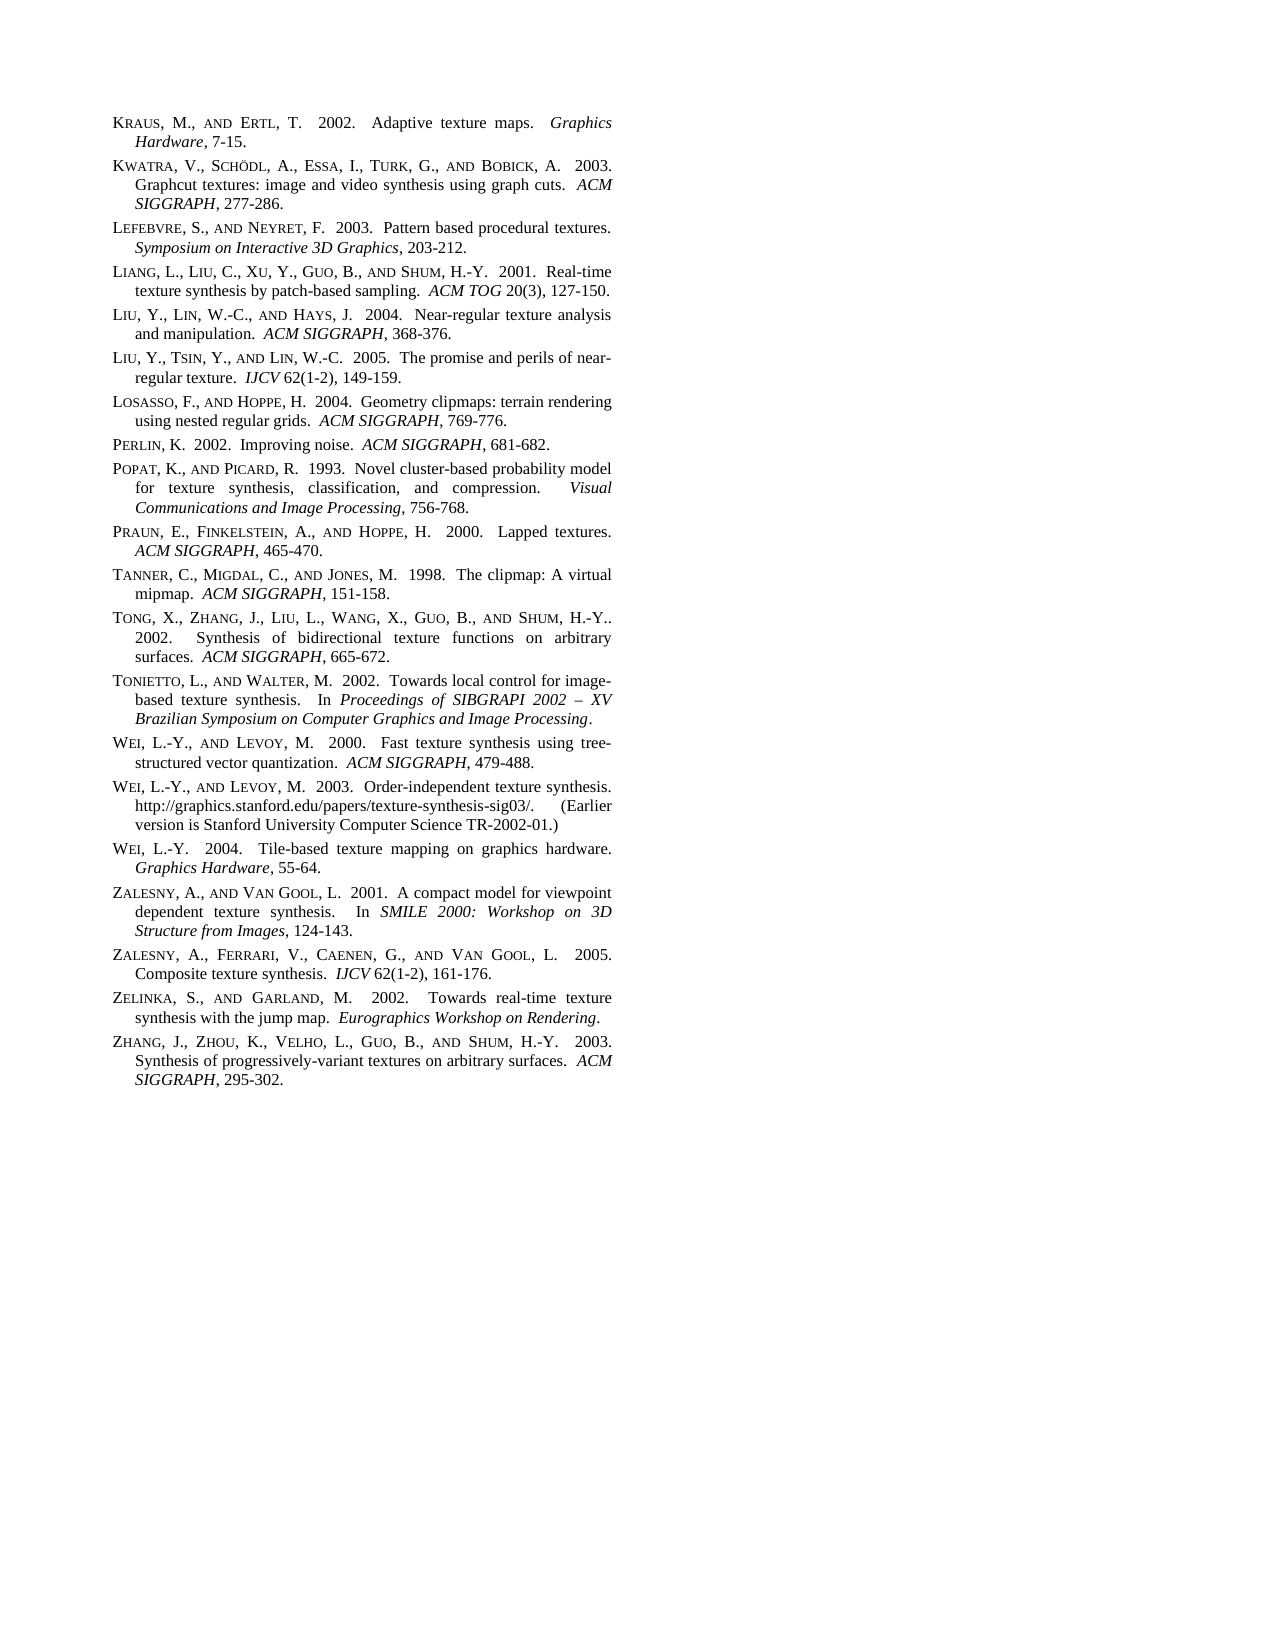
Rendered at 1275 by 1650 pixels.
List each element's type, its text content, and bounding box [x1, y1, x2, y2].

text Tong, X., Zhang, J., Liu, L., Wang, X., Guo, B., and Shum, H.-Y.. 2002. Synthesis of bidirectional texture functions on arbitrary surfaces. ACM SIGGRAPH, 665-672. [112, 608, 612, 666]
text Tonietto, L., and Walter, M. 2002. Towards local control for image-based texture synthesis. In Proceedings of SIBGRAPI 2002 – XV Brazilian Symposium on Computer Graphics and Image Processing. [112, 671, 612, 728]
text Lefebvre, S., and Neyret, F. 2003. Pattern based procedural textures. Symposium on Interactive 3D Graphics, 203-212. [112, 218, 612, 257]
text Zalesny, A., Ferrari, V., Caenen, G., and Van Gool, L. 2005. Composite texture synthesis. IJCV 62(1-2), 161-176. [112, 945, 612, 983]
text Zelinka, S., and Garland, M. 2002. Towards real-time texture synthesis with the jump map. Eurographics Workshop on Rendering. [112, 988, 612, 1027]
text Liu, Y., Tsin, Y., and Lin, W.-C. 2005. The promise and perils of near-regular texture. IJCV 62(1-2), 149-159. [112, 348, 612, 387]
text Liang, L., Liu, C., Xu, Y., Guo, B., and Shum, H.-Y. 2001. Real-time texture synthesis by patch-based sampling. ACM TOG 20(3), 127-150. [112, 262, 612, 300]
text Perlin, K. 2002. Improving noise. ACM SIGGRAPH, 681-682. [112, 435, 612, 454]
text Wei, L.-Y., and Levoy, M. 2000. Fast texture synthesis using tree-structured vector quantization. ACM SIGGRAPH, 479-488. [112, 733, 612, 772]
text Kwatra, V., Schödl, A., Essa, I., Turk, G., and Bobick, A. 2003. Graphcut textures: image and video synthesis using graph cuts. ACM SIGGRAPH, 277-286. [112, 156, 612, 213]
text Wei, L.-Y. 2004. Tile-based texture mapping on graphics hardware. Graphics Hardware, 55-64. [112, 839, 612, 877]
text Tanner, C., Migdal, C., and Jones, M. 1998. The clipmap: A virtual mipmap. ACM SIGGRAPH, 151-158. [112, 565, 612, 603]
text Zalesny, A., and Van Gool, L. 2001. A compact model for viewpoint dependent texture synthesis. In SMILE 2000: Workshop on 3D Structure from Images, 124-143. [112, 882, 612, 940]
text Kraus, M., and Ertl, T. 2002. Adaptive texture maps. Graphics Hardware, 7-15. [112, 112, 612, 151]
text Liu, Y., Lin, W.-C., and Hays, J. 2004. Near-regular texture analysis and manipulation. ACM SIGGRAPH, 368-376. [112, 305, 612, 343]
text Popat, K., and Picard, R. 1993. Novel cluster-based probability model for texture synthesis, classification, and compression. Visual Communications and Image Processing, 756-768. [112, 459, 612, 517]
text Wei, L.-Y., and Levoy, M. 2003. Order-independent texture synthesis. http://graphics.stanford.edu/papers/texture-synthesis-sig03/. (Earlier version is Stanford University Computer Science TR-2002-01.) [112, 777, 612, 834]
text Zhang, J., Zhou, K., Velho, L., Guo, B., and Shum, H.-Y. 2003. Synthesis of progressively-variant textures on arbitrary surfaces. ACM SIGGRAPH, 295-302. [112, 1032, 612, 1089]
text Losasso, F., and Hoppe, H. 2004. Geometry clipmaps: terrain rendering using nested regular grids. ACM SIGGRAPH, 769-776. [112, 392, 612, 430]
text Praun, E., Finkelstein, A., and Hoppe, H. 2000. Lapped textures. ACM SIGGRAPH, 465-470. [112, 522, 612, 560]
